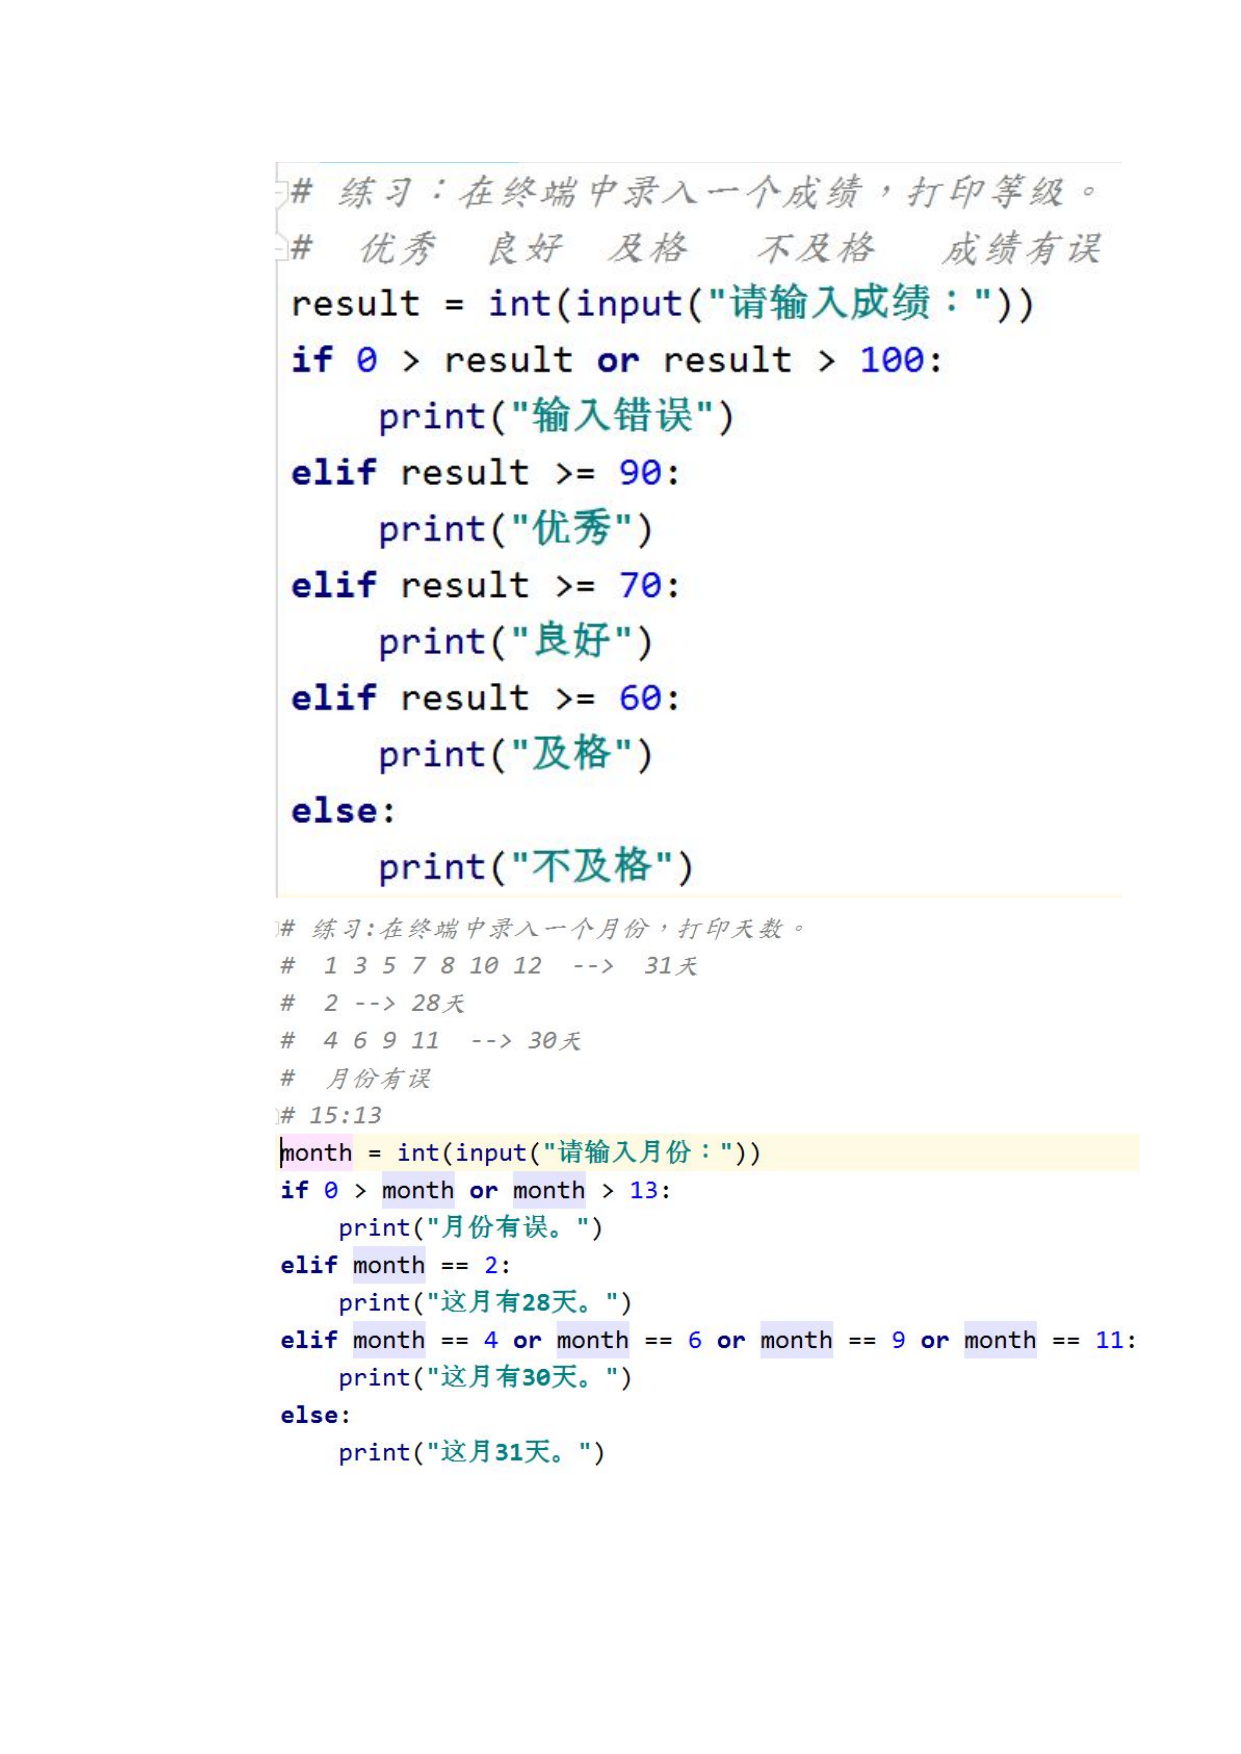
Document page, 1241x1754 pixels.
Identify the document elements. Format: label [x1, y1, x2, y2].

picture [275, 162, 1122, 898]
picture [275, 909, 1140, 1474]
